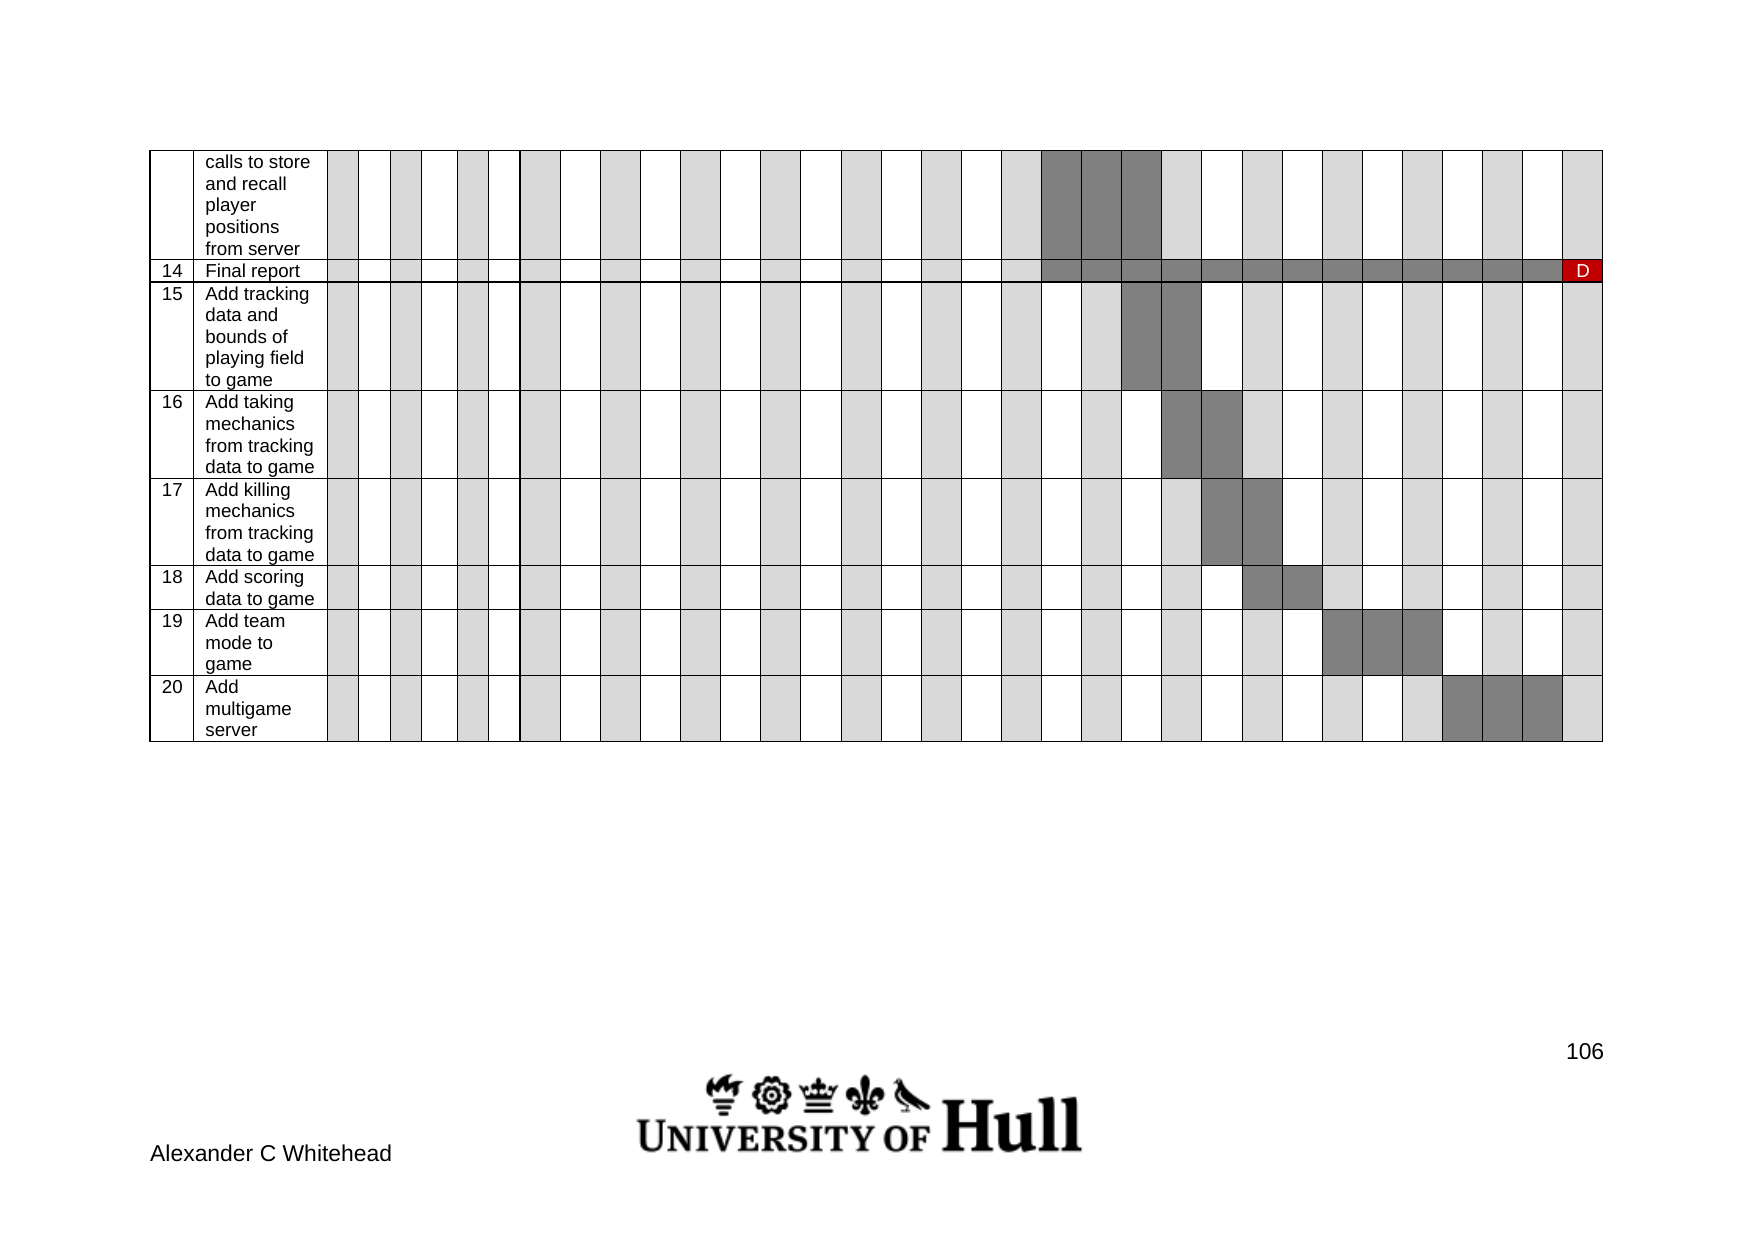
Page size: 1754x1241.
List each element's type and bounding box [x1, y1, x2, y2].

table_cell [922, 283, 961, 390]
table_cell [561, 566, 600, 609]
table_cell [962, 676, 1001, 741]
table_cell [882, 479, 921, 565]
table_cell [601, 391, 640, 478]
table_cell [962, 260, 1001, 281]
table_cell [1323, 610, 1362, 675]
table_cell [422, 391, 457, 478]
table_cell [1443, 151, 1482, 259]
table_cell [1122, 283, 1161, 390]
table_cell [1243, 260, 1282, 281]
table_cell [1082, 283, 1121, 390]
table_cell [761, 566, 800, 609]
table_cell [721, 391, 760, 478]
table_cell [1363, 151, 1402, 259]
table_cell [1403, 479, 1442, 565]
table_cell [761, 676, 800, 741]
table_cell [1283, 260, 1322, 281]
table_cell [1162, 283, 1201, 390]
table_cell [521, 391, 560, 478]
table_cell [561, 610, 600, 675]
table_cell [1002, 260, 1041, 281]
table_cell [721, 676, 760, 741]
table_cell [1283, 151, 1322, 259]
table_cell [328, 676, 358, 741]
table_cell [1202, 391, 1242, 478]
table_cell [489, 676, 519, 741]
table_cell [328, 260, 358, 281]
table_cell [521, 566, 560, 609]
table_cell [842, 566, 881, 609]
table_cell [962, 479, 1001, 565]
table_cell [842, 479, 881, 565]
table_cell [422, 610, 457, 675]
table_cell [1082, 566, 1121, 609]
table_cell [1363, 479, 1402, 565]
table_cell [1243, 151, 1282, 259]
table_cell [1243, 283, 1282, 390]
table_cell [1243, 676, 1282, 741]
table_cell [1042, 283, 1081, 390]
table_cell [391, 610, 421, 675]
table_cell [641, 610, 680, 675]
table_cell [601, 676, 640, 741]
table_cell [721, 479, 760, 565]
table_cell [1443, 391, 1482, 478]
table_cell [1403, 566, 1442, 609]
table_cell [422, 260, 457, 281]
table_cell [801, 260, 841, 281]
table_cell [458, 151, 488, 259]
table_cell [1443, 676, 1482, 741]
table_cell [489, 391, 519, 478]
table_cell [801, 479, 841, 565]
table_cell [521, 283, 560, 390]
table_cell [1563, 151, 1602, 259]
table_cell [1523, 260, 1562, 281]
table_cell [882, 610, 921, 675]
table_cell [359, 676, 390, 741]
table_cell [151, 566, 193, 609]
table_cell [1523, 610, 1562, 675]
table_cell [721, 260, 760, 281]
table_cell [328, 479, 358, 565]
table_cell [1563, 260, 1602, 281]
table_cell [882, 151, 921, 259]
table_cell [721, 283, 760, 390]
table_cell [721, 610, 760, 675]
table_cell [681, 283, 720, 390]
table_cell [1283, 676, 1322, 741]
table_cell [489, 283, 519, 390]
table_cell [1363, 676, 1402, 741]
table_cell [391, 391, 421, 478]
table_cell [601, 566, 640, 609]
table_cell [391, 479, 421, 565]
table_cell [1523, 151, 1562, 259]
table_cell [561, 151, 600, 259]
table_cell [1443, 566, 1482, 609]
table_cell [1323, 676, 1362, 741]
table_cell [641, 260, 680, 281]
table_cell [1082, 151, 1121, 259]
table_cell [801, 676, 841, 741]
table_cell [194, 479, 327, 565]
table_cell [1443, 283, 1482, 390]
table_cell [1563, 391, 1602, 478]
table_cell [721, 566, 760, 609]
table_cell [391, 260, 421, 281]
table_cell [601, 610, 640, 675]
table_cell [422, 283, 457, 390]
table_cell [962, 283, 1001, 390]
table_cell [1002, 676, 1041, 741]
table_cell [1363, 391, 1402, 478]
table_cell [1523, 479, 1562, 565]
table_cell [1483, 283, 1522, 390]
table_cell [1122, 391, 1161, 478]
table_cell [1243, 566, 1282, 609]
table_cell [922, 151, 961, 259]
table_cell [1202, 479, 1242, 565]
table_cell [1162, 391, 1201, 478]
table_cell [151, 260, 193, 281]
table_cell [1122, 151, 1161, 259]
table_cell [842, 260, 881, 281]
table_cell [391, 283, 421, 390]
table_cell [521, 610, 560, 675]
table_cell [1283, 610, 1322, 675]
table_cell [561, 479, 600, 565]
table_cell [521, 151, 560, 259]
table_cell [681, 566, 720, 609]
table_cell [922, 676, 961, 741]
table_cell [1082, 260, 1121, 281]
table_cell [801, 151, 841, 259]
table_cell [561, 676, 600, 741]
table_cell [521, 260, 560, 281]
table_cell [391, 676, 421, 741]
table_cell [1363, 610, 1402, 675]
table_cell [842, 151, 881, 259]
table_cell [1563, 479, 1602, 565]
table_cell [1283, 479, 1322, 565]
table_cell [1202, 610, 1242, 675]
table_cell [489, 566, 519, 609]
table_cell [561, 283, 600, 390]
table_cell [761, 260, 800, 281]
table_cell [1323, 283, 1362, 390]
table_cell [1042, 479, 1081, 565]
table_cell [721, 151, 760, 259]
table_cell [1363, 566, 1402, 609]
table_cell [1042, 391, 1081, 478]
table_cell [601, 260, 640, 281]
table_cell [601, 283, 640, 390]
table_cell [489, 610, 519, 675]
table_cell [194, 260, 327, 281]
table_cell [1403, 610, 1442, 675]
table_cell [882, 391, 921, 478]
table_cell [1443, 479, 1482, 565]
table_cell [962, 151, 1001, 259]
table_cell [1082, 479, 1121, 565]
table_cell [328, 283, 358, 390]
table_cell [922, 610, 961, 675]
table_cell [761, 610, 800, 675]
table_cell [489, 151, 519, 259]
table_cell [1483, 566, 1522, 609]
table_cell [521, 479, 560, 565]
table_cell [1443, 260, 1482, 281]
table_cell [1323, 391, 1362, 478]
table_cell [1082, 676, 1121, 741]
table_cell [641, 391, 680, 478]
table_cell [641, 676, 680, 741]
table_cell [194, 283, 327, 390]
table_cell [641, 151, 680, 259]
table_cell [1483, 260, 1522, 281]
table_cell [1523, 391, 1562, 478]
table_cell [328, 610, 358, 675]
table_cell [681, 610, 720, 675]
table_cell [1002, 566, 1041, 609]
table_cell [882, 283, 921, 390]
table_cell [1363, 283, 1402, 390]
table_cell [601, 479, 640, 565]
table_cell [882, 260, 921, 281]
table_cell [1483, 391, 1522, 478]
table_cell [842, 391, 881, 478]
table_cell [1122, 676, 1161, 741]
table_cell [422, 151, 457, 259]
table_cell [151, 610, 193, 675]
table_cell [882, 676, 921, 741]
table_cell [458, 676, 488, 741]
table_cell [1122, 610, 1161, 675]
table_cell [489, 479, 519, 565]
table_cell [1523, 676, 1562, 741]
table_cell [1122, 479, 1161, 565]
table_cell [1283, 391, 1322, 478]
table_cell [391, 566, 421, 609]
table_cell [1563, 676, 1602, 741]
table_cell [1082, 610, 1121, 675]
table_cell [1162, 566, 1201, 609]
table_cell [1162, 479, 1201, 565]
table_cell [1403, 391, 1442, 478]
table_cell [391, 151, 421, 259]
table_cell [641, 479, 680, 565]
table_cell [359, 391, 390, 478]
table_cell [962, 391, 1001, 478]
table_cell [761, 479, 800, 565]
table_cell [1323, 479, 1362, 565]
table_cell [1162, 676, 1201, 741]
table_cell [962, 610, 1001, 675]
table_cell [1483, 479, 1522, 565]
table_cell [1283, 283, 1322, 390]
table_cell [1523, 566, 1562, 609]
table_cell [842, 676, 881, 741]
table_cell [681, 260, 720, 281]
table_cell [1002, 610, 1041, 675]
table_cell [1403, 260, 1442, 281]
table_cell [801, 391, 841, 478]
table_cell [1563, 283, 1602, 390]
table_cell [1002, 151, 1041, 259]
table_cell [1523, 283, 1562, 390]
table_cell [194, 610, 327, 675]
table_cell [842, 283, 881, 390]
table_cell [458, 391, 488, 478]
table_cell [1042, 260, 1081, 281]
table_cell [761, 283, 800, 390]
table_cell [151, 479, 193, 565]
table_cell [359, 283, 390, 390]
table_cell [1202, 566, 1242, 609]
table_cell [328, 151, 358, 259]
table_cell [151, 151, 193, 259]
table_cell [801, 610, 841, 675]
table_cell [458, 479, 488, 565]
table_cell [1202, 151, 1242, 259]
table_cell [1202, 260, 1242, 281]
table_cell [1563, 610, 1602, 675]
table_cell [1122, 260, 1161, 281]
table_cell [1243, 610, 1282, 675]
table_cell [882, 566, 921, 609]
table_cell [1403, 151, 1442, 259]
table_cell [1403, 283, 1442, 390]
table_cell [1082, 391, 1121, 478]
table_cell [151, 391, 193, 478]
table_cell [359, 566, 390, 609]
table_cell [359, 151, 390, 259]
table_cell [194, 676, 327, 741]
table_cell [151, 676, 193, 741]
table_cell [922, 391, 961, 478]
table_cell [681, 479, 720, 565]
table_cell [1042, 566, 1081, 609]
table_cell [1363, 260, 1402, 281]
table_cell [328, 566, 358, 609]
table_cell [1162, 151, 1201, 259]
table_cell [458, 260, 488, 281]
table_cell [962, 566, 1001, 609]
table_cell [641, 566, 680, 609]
picture [630, 1064, 1091, 1162]
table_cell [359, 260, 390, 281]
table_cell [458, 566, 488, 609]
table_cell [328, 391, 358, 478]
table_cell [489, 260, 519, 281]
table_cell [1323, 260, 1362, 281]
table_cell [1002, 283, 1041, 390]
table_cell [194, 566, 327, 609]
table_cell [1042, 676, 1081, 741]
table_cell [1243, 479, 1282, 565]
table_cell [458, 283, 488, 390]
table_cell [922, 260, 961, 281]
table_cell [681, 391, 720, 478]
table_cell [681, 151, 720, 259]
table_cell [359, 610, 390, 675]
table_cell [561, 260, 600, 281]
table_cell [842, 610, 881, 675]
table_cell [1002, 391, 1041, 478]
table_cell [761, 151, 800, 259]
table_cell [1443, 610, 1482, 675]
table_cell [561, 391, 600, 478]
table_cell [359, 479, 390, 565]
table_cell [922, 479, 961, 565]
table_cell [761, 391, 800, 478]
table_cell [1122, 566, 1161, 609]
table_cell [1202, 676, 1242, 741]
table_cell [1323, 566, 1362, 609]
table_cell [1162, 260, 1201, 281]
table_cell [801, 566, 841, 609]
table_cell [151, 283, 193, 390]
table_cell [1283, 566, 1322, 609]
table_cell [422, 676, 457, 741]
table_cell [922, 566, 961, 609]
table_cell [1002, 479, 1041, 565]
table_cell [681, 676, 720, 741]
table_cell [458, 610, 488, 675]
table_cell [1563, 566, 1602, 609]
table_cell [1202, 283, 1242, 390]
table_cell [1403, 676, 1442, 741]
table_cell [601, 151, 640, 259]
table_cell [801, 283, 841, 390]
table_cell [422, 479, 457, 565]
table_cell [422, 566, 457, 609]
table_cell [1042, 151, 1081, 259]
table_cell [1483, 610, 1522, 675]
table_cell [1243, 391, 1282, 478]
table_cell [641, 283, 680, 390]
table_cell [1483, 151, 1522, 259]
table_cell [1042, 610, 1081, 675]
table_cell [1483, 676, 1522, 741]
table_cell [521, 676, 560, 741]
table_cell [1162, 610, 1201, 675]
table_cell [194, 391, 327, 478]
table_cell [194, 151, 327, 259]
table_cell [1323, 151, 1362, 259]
